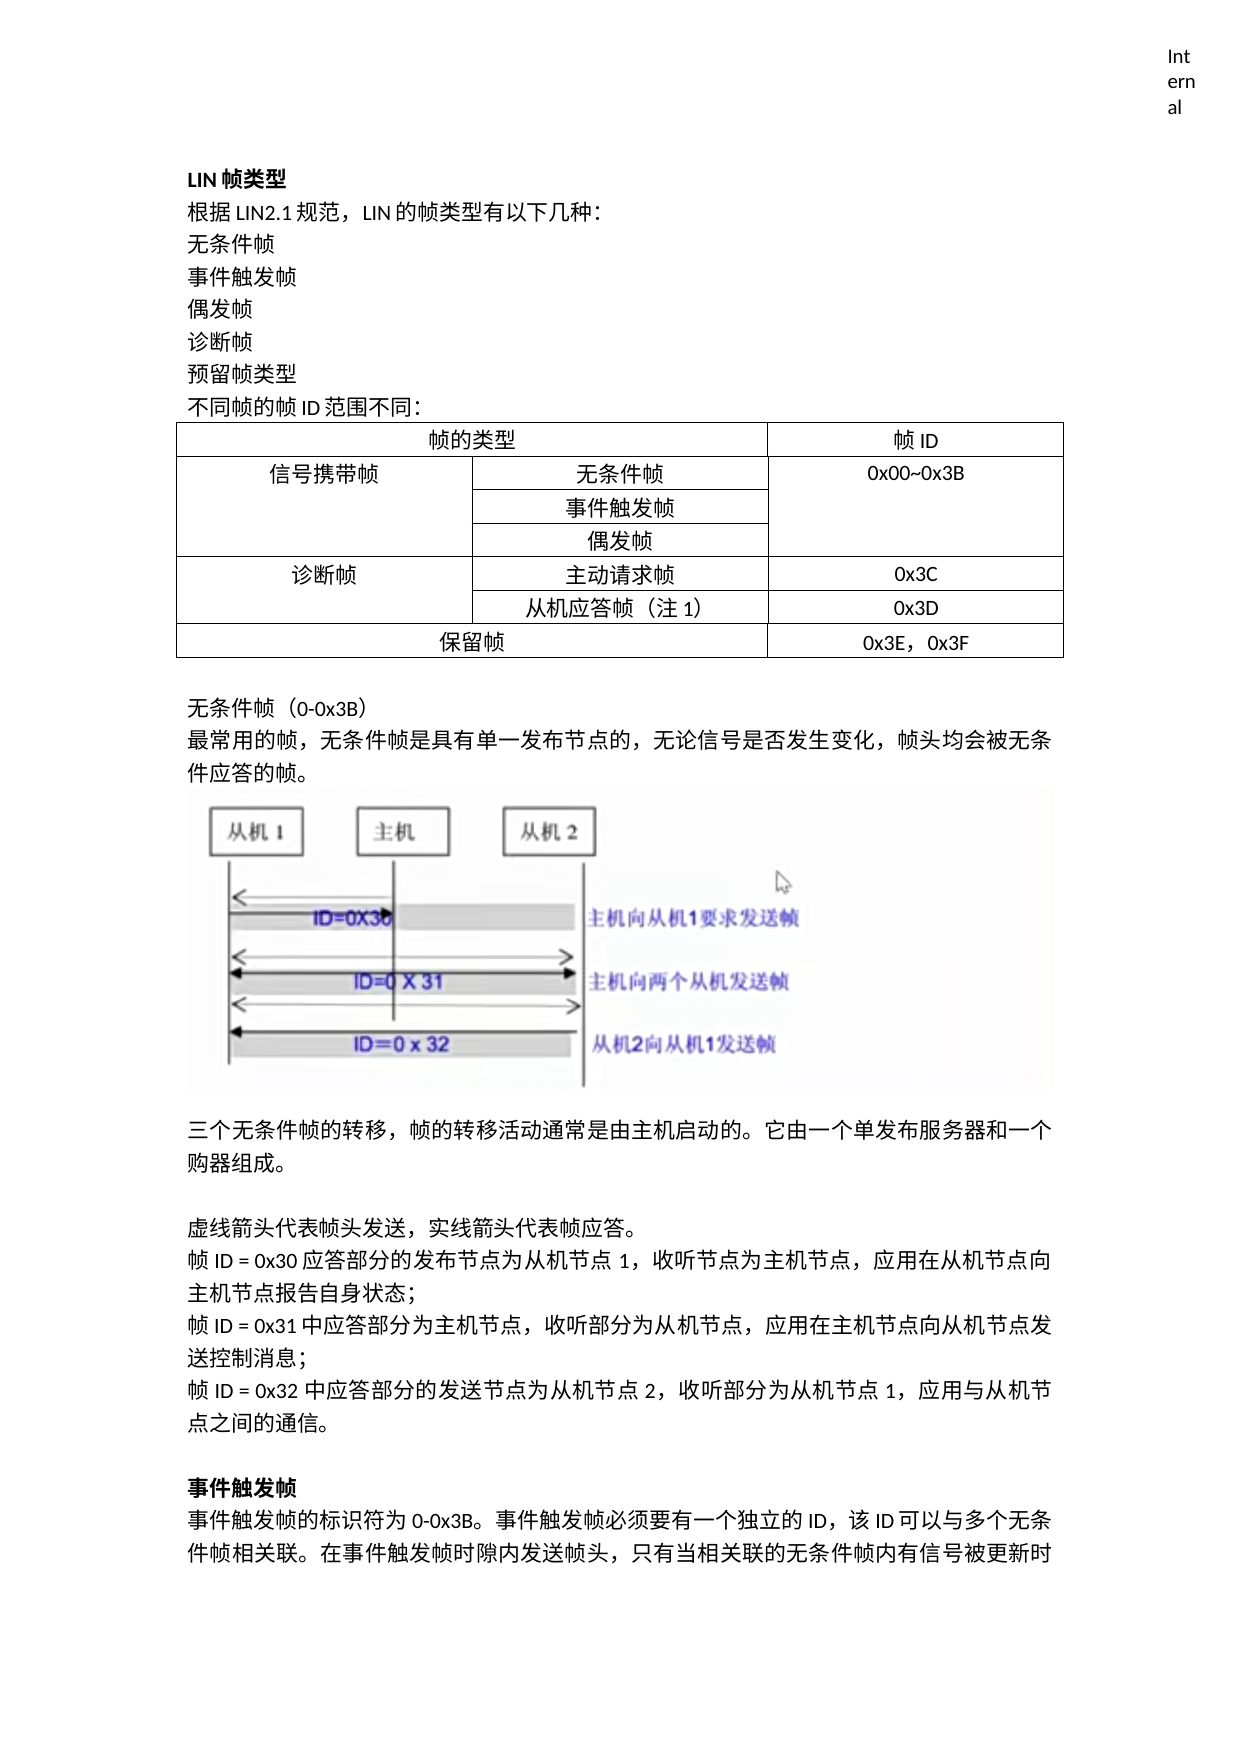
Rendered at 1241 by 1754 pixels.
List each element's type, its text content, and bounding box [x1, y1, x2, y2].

table_cell 诊断帧 [177, 557, 472, 623]
table_cell 信号携带帧 [177, 457, 472, 556]
text 无条件帧 [187, 227, 1053, 259]
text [187, 1503, 1053, 1568]
text LIN帧类型 [187, 162, 1053, 194]
text 诊断帧 [187, 324, 1053, 357]
table_cell 0x3C [769, 557, 1063, 590]
text 帧ID = 0x32 中应答部分的发送节点为从机节点2，收听部分为从机节点1，应用与从机节点之间的通信。 [187, 1373, 1053, 1438]
text 偶发帧 [187, 292, 1053, 324]
text 三个无条件帧的转移，帧的转移活动通常是由主机启动的。它由一个单发布服务器和一个购器组成。 [187, 1113, 1053, 1178]
text 虚线箭头代表帧头发送，实线箭头代表帧应答。 [187, 1210, 1053, 1243]
table_header 帧ID [768, 423, 1063, 456]
table_header 帧的类型 [177, 423, 767, 456]
text 根据LIN2.1规范，LIN的帧类型有以下几种： [187, 194, 1053, 227]
text 事件触发帧 [187, 1470, 1053, 1503]
text 预留帧类型 [187, 357, 1053, 389]
table_cell 0x3D [769, 591, 1063, 623]
table_cell 无条件帧 [473, 457, 768, 489]
picture [187, 787, 1053, 1090]
table_cell 从机应答帧（注1） [473, 591, 768, 623]
table_cell 偶发帧 [473, 524, 768, 556]
text 无条件帧（0-0x3B） [187, 690, 1053, 723]
table_cell 0x00~0x3B [769, 457, 1063, 556]
text 不同帧的帧ID范围不同： [187, 389, 1053, 422]
text 帧ID = 0x31中应答部分为主机节点，收听部分为从机节点，应用在主机节点向从机节点发送控制消息； [187, 1308, 1053, 1373]
text 帧ID = 0x30应答部分的发布节点为从机节点1，收听节点为主机节点，应用在从机节点向主机节点报告自身状态； [187, 1243, 1053, 1308]
table_cell 事件触发帧 [473, 490, 768, 523]
text 最常用的帧，无条件帧是具有单一发布节点的，无论信号是否发生变化，帧头均会被无条件应答的帧。 [187, 723, 1053, 787]
table_cell 主动请求帧 [473, 557, 768, 590]
table_cell 保留帧 [177, 624, 767, 657]
text 事件触发帧 [187, 259, 1053, 292]
table_cell 0x3E，0x3F [768, 624, 1063, 657]
